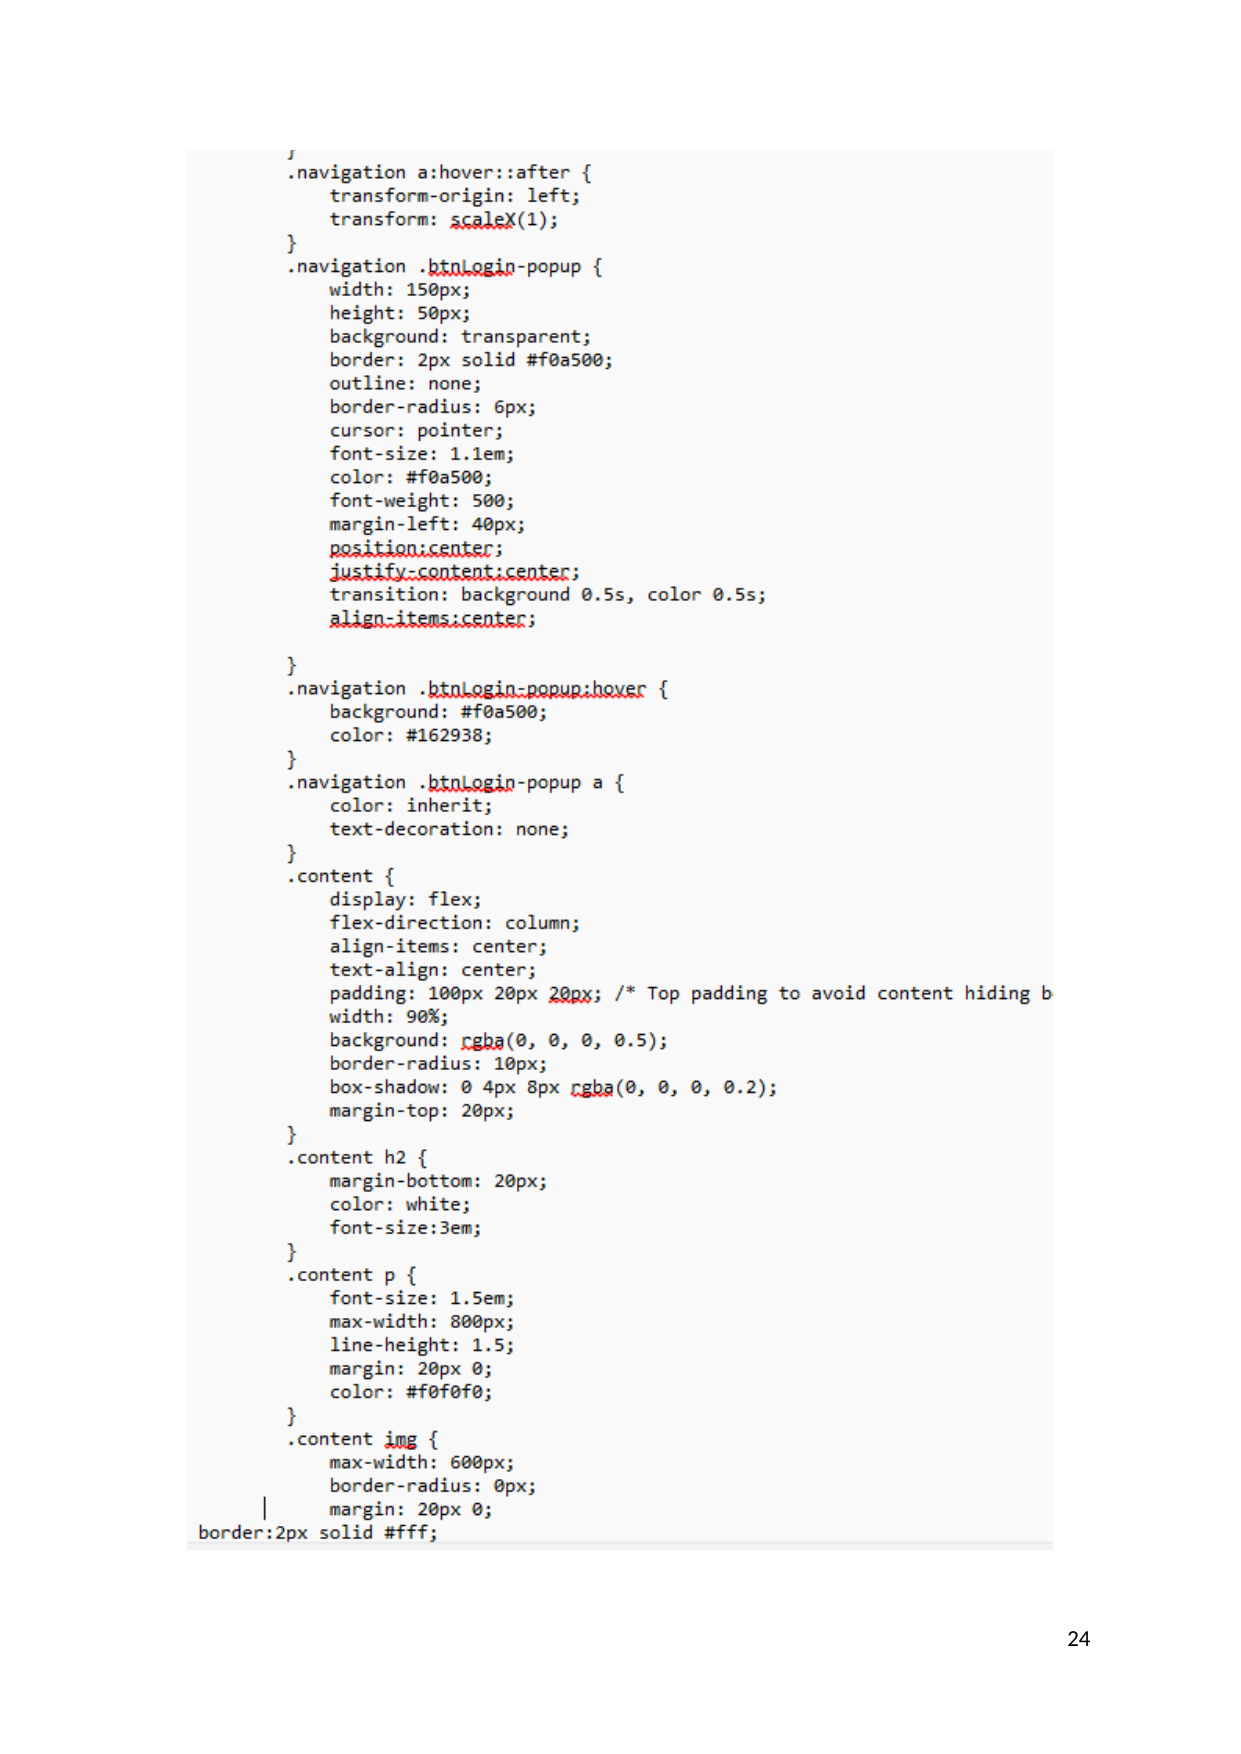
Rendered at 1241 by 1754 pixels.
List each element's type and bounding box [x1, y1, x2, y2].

picture [186, 150, 1054, 1550]
